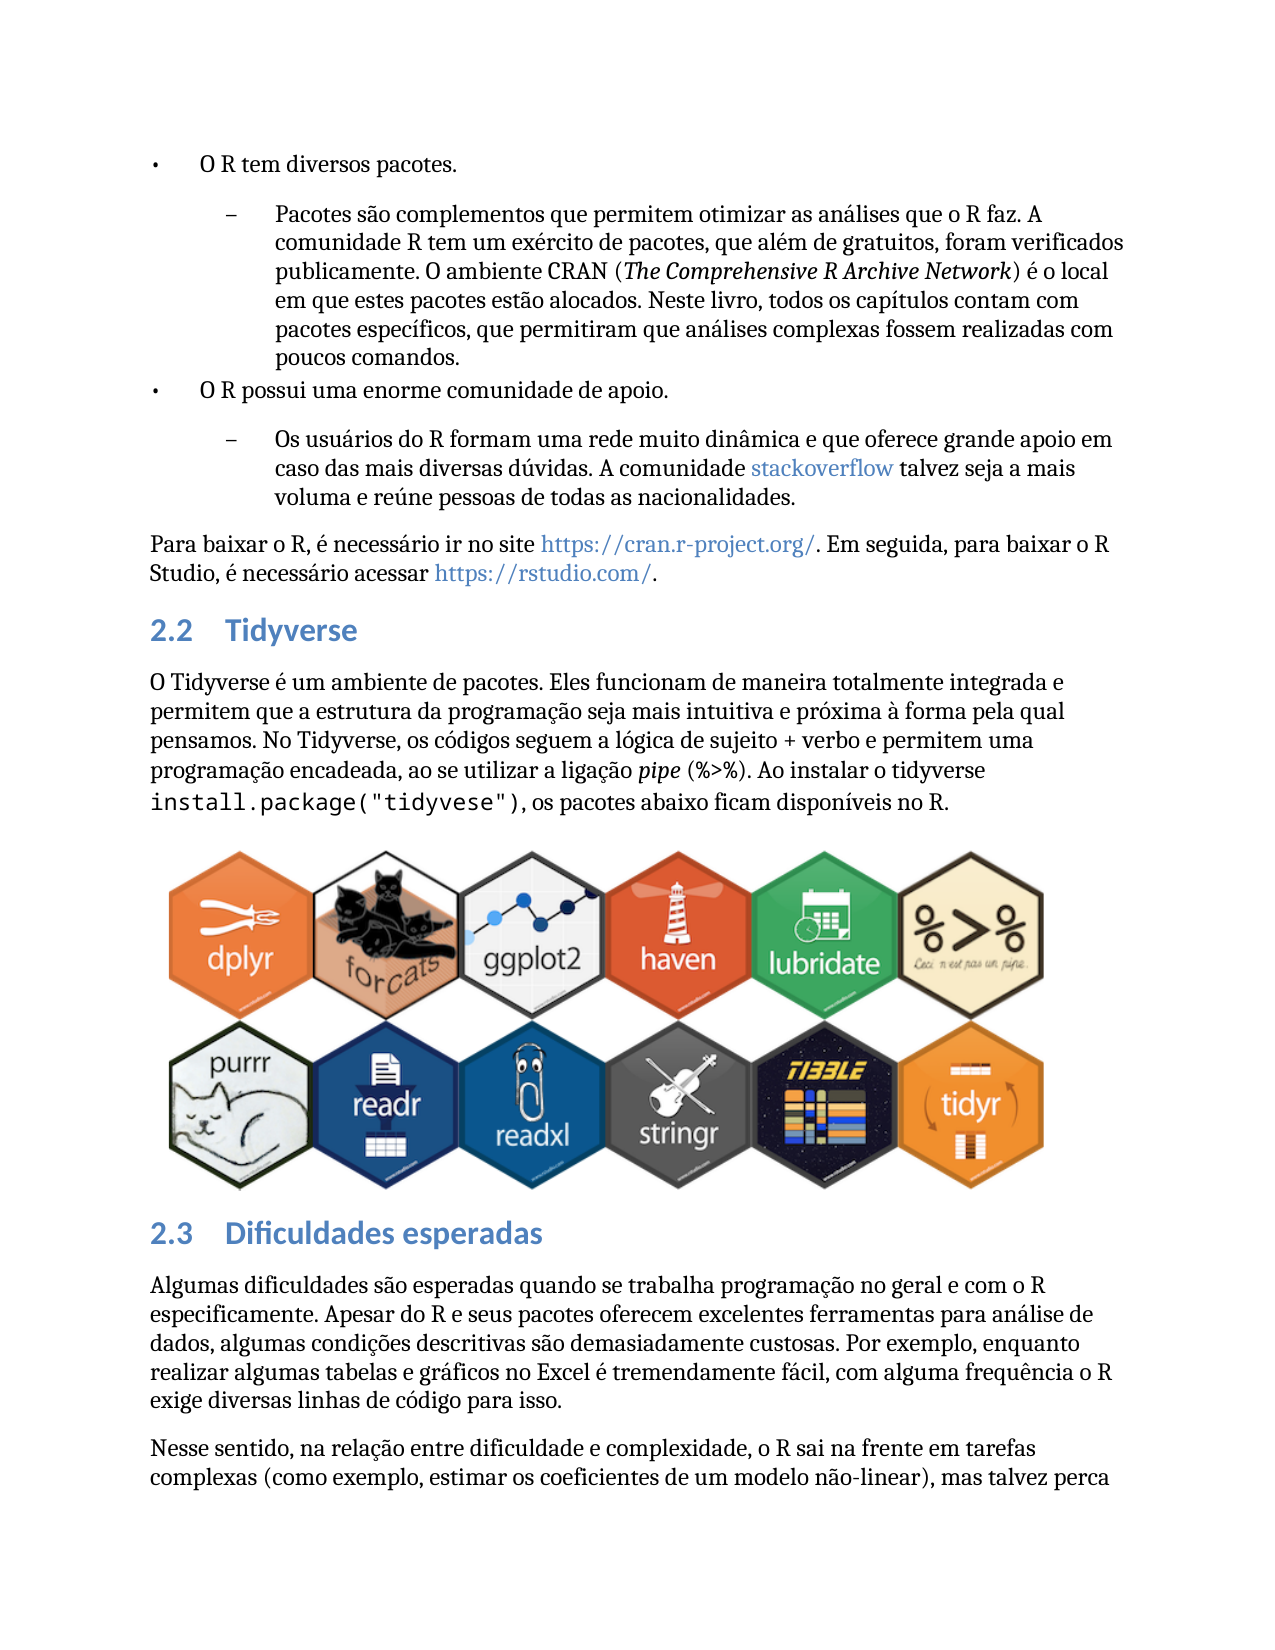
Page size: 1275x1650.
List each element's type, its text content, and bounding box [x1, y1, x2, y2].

list Pacotes são complementos que permitem otimizar as análises que o R faz. A comunidade R tem um exército de pacotes, que além de gratuitos, foram verificados publicamente. O ambiente CRAN (The Comprehensive R Archive Network) é o local em que estes pacotes estão alocados. Neste livro, todos os capítulos contam com pacotes específicos, que permitiram que análises complexas fossem realizadas com poucos comandos. [225, 199, 1125, 372]
subtitle 2.2 Tidyverse [150, 609, 1125, 649]
text O Tidyverse é um ambiente de pacotes. Eles funcionam de maneira totalmente integrada e permitem que a estrutura da programação seja mais intuitiva e próxima à forma pela qual pensamos. No Tidyverse, os códigos seguem a lógica de sujeito + verbo e permitem uma programação encadeada, ao se utilizar a ligação pipe (%>%). Ao instalar o tidyverse install.package("tidyvese"), os pacotes abaixo ficam disponíveis no R. [150, 668, 1125, 817]
list Os usuários do R formam uma rede muito dinâmica e que oferece grande apoio em caso das mais diversas dúvidas. A comunidade stackoverflow talvez seja a mais voluma e reúne pessoas de todas as nacionalidades. [225, 425, 1125, 512]
subtitle 2.3 Dificuldades esperadas [150, 1212, 1125, 1253]
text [150, 1434, 1125, 1491]
text Algumas dificuldades são esperadas quando se trabalha programação no geral e com o R especificamente. Apesar do R e seus pacotes oferecem excelentes ferramentas para análise de dados, algumas condições descritivas são demasiadamente custosas. Por exemplo, enquanto realizar algumas tabelas e gráficos no Excel é tremendamente fácil, com alguma frequência o R exige diversas linhas de código para isso. [150, 1271, 1125, 1415]
text Para baixar o R, é necessário ir no site https://cran.r-project.org/. Em seguida, para baixar o R Studio, é necessário acessar https://rstudio.com/. [150, 530, 1125, 588]
list O R possui uma enorme comunidade de apoio. [150, 376, 1125, 404]
picture [168, 835, 1044, 1191]
list O R tem diversos pacotes. [150, 150, 1125, 179]
